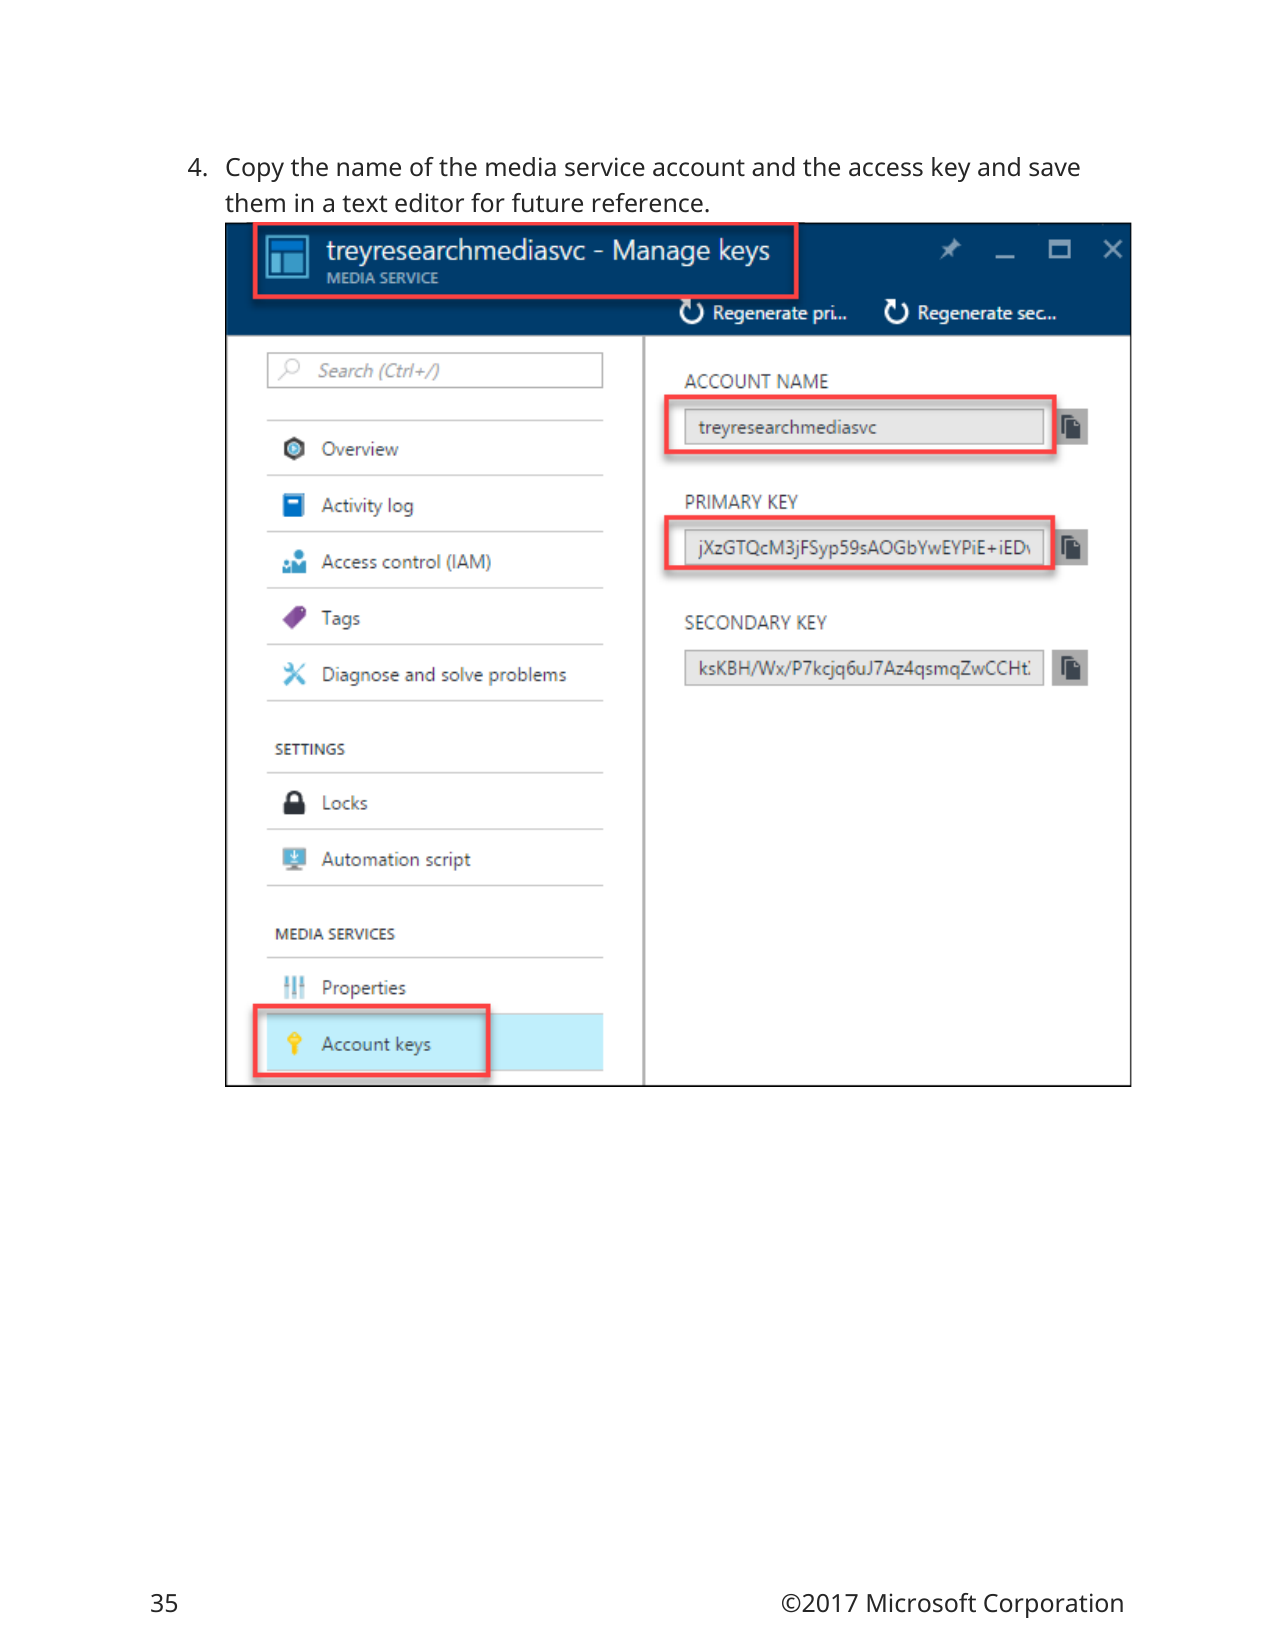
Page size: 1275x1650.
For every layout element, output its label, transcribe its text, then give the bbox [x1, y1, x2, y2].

picture [225, 222, 1132, 1087]
list Copy the name of the media service account and the access key and save them in a text editor for future reference. [187, 150, 1125, 220]
